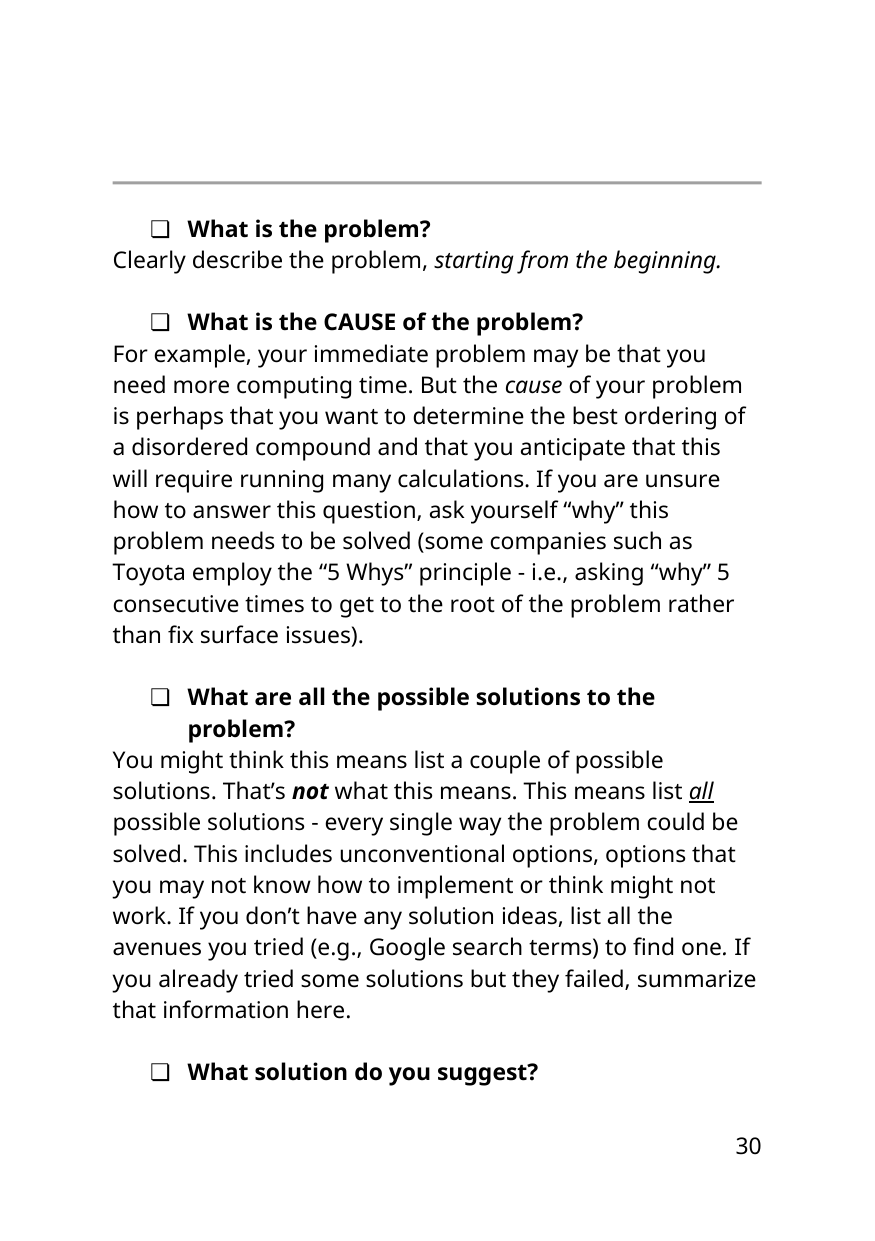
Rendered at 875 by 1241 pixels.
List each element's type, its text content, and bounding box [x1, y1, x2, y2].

list What is the CAUSE of the problem? [150, 306, 762, 337]
text For example, your immediate problem may be that you need more computing time. But the cause of your problem is perhaps that you want to determine the best ordering of a disordered compound and that you anticipate that this will require running many calculations. If you are unsure how to answer this question, ask yourself “why” this problem needs to be solved (some companies such as Toyota employ the “5 Whys” principle - i.e., asking “why” 5 consecutive times to get to the root of the problem rather than fix surface issues). [112, 337, 762, 650]
text You might think this means list a couple of possible solutions. That’s not what this means. This means list all possible solutions - every single way the problem could be solved. This includes unconventional options, options that you may not know how to implement or think might not work. If you don’t have any solution ideas, list all the avenues you tried (e.g., Google search terms) to find one. If you already tried some solutions but they failed, summarize that information here. [112, 744, 762, 1025]
list What is the problem? [150, 212, 762, 244]
text Clearly describe the problem, starting from the beginning. [112, 244, 762, 275]
list What solution do you suggest? [150, 1056, 762, 1087]
list What are all the possible solutions to the problem? [150, 681, 762, 744]
